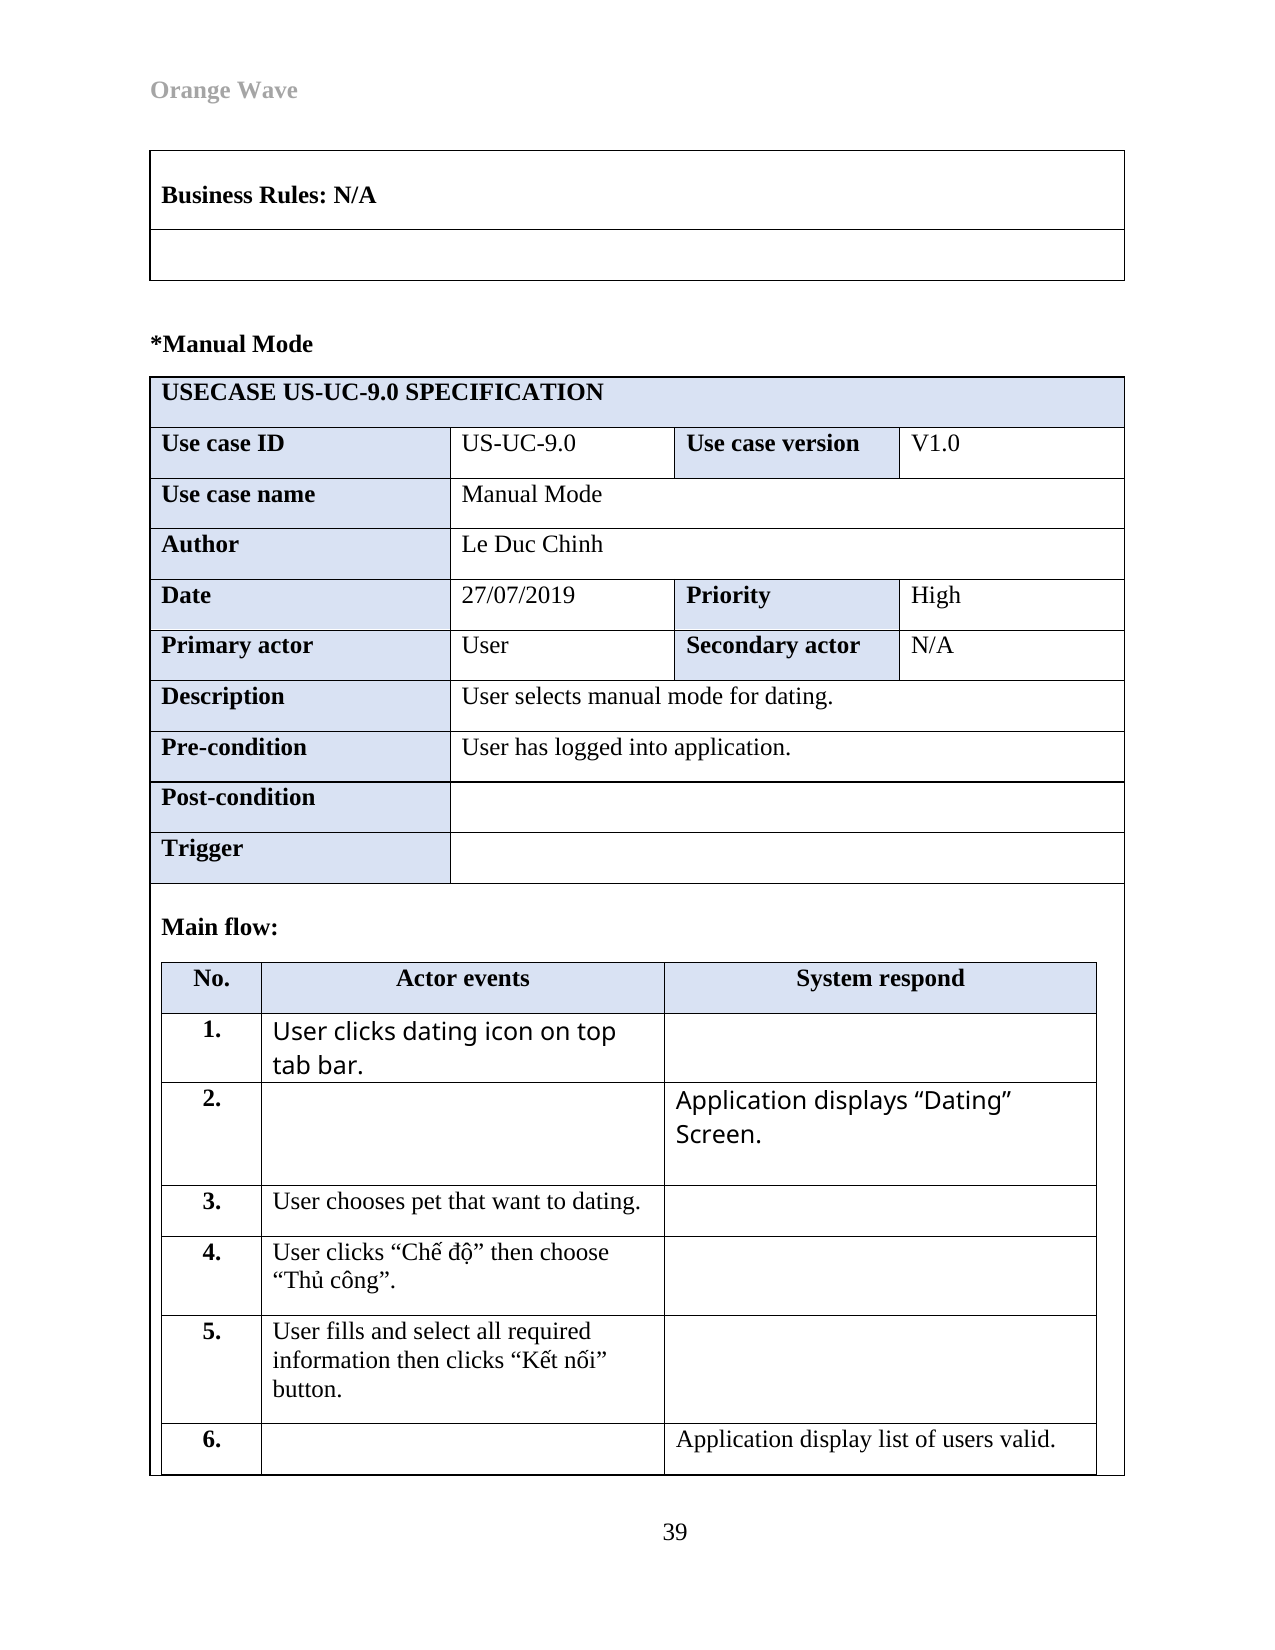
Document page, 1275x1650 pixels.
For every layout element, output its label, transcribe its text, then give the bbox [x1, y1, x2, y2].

text *Manual Mode [150, 329, 1200, 357]
table_cell Le Duc Chinh [451, 529, 1124, 579]
table_cell Author [151, 529, 450, 579]
table_cell Use case ID [151, 428, 450, 478]
table_cell Primary actor [151, 631, 450, 680]
table_cell Description [151, 681, 450, 731]
table_cell US-UC-9.0 [451, 428, 674, 478]
table_cell User has logged into application. [451, 732, 1124, 781]
table_cell Use case name [151, 479, 450, 528]
table_cell Use case version [675, 428, 899, 478]
table_cell V1.0 [900, 428, 1124, 478]
table_cell High [900, 580, 1124, 629]
table_cell Secondary actor [675, 631, 899, 680]
table_cell Trigger [151, 833, 450, 883]
table_cell Date [151, 580, 450, 629]
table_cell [151, 884, 1124, 1475]
table_cell Post-condition [151, 783, 450, 832]
table_header USECASE US-UC-9.0 SPECIFICATION [151, 378, 1124, 427]
table_cell Priority [675, 580, 899, 629]
table_cell User selects manual mode for dating. [451, 681, 1124, 731]
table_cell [151, 151, 1124, 229]
table_cell [451, 783, 1124, 832]
table_cell 27/07/2019 [451, 580, 674, 629]
table_cell N/A [900, 631, 1124, 680]
table_cell [451, 833, 1124, 883]
table_cell Manual Mode [451, 479, 1124, 528]
table_cell [151, 230, 1124, 280]
table_cell User [451, 631, 674, 680]
table_cell Pre-condition [151, 732, 450, 781]
